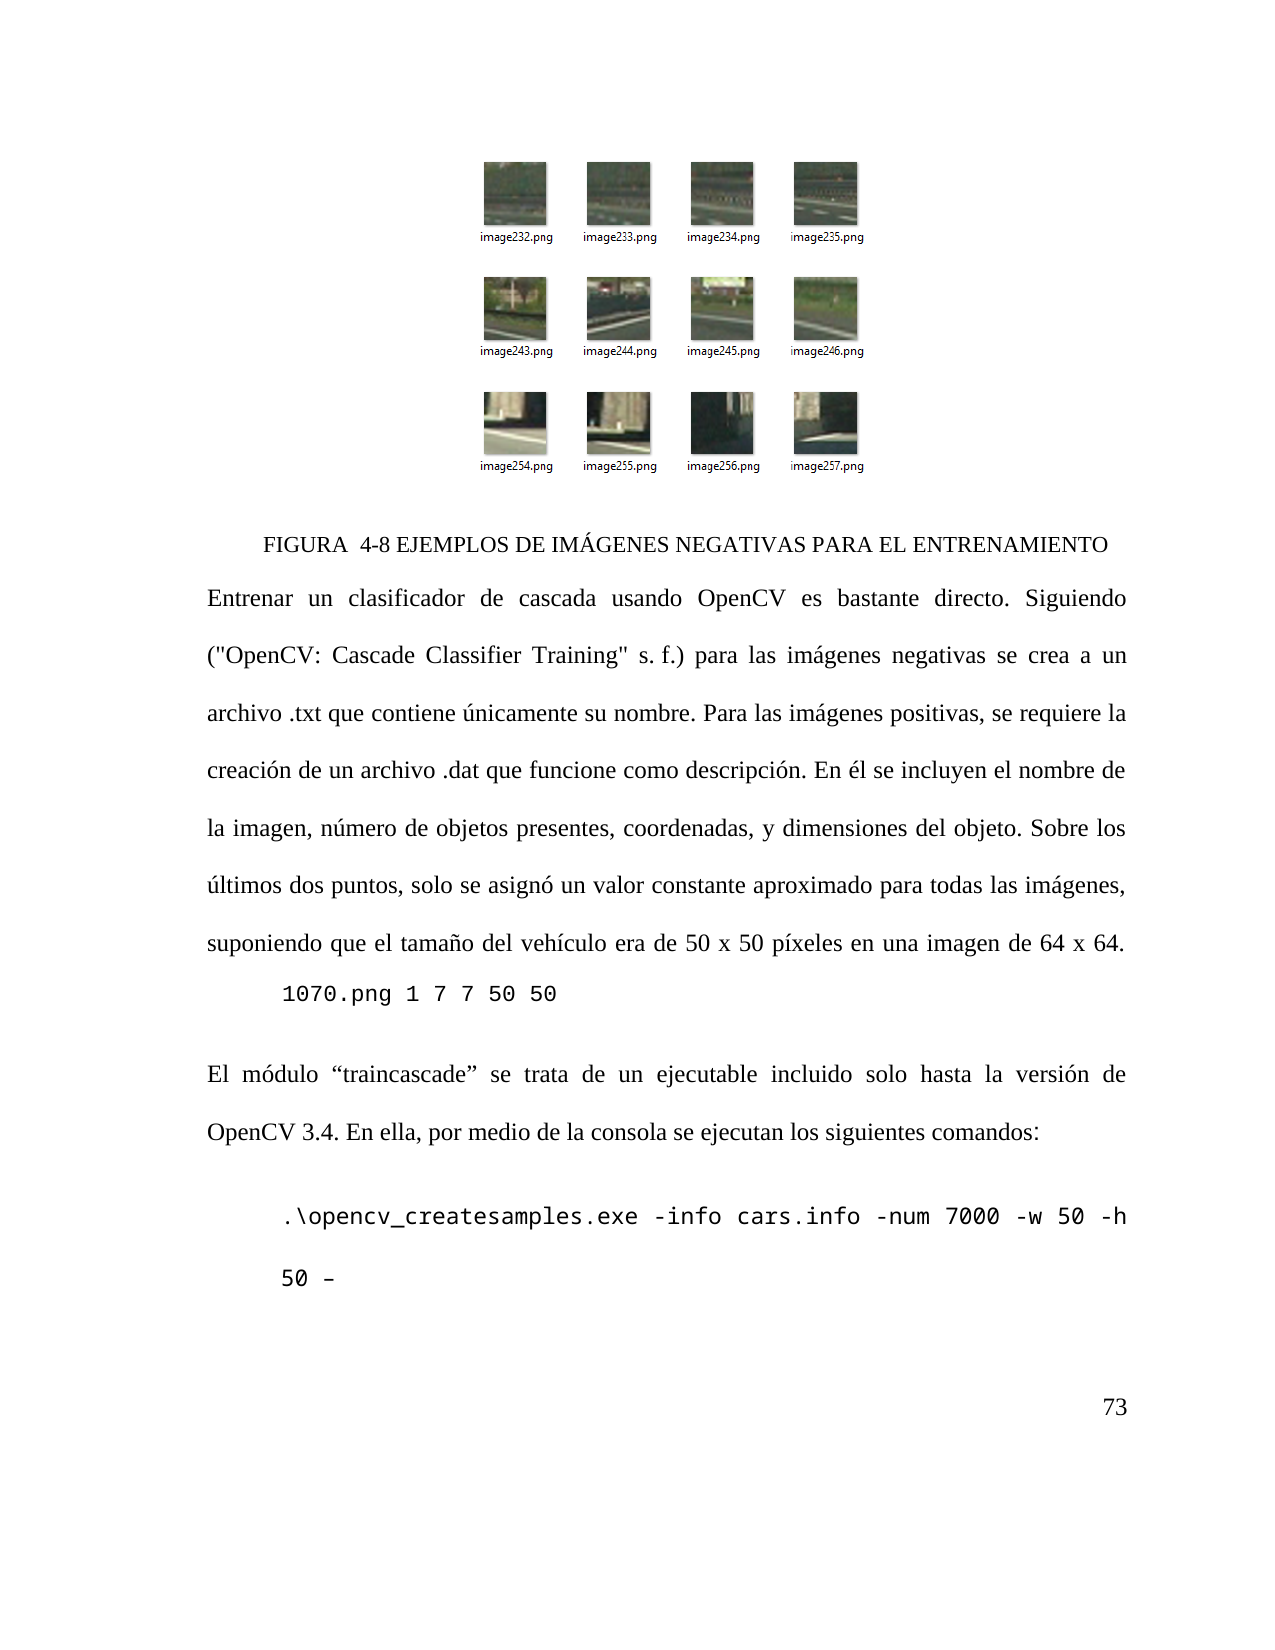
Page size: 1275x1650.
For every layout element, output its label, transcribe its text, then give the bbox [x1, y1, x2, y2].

text El módulo “traincascade” se trata de un ejecutable incluido solo hasta la versión de OpenCV 3.4. En ella, por medio de la consola se ejecutan los siguientes comandos: [207, 1059, 1127, 1146]
picture [459, 147, 875, 491]
text .\opencv_createsamples.exe -info cars.info -num 7000 -w 50 -h 50 – [281, 1199, 1127, 1293]
text Entrenar un clasificador de cascada usando OpenCV es bastante directo. Siguiendo ("OpenCV: Cascade Classifier Training" s. f.) para las imágenes negativas se crea a un archivo .txt que contiene únicamente su nombre. Para las imágenes positivas, se requiere la creación de un archivo .dat que funcione como descripción. En él se incluyen el nombre de la imagen, número de objetos presentes, coordenadas, y dimensiones del objeto. Sobre los últimos dos puntos, solo se asignó un valor constante aproximado para todas las imágenes, suponiendo que el tamaño del vehículo era de 50 x 50 píxeles en una imagen de 64 x 64. 1070.png 1 7 7 50 50 [207, 583, 1127, 1008]
